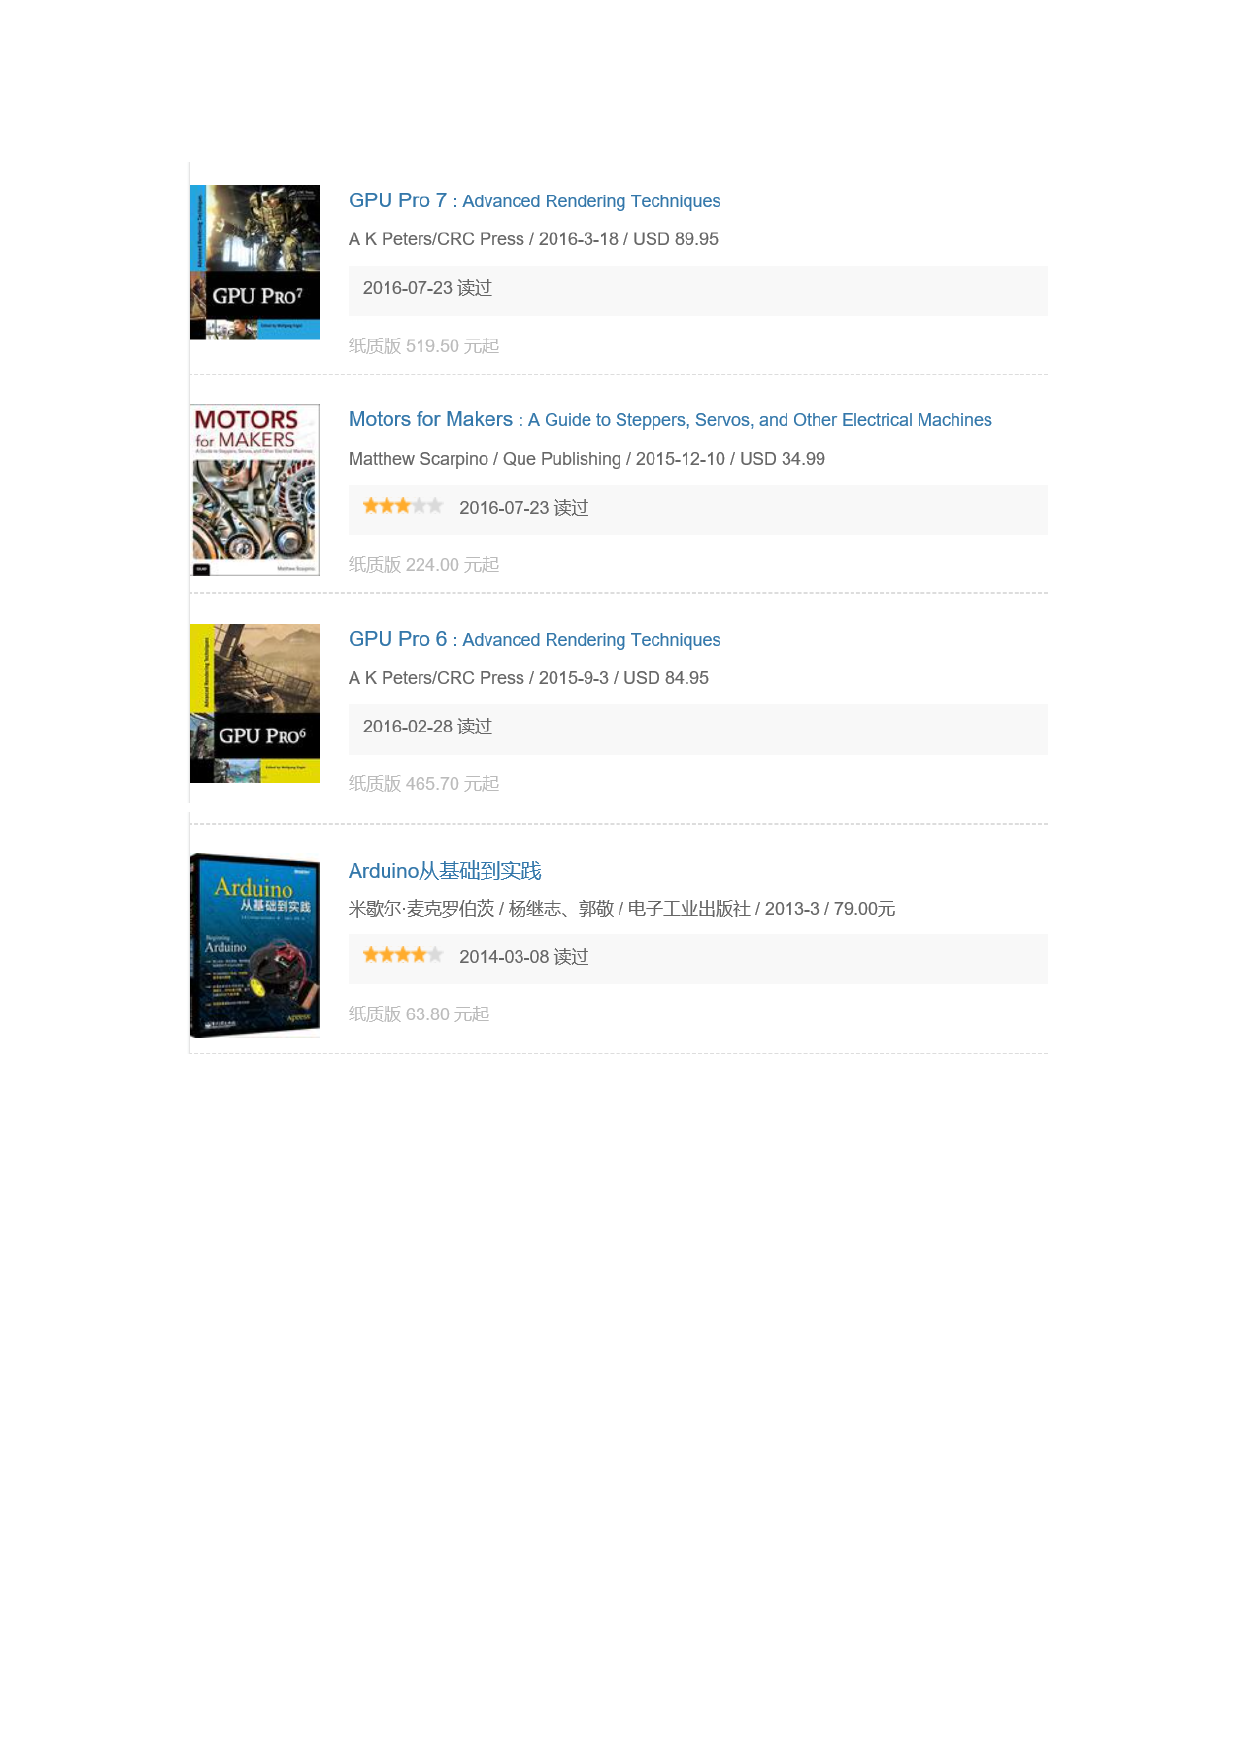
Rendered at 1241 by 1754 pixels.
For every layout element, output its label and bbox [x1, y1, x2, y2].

picture [187, 162, 1053, 803]
picture [187, 812, 1053, 1054]
